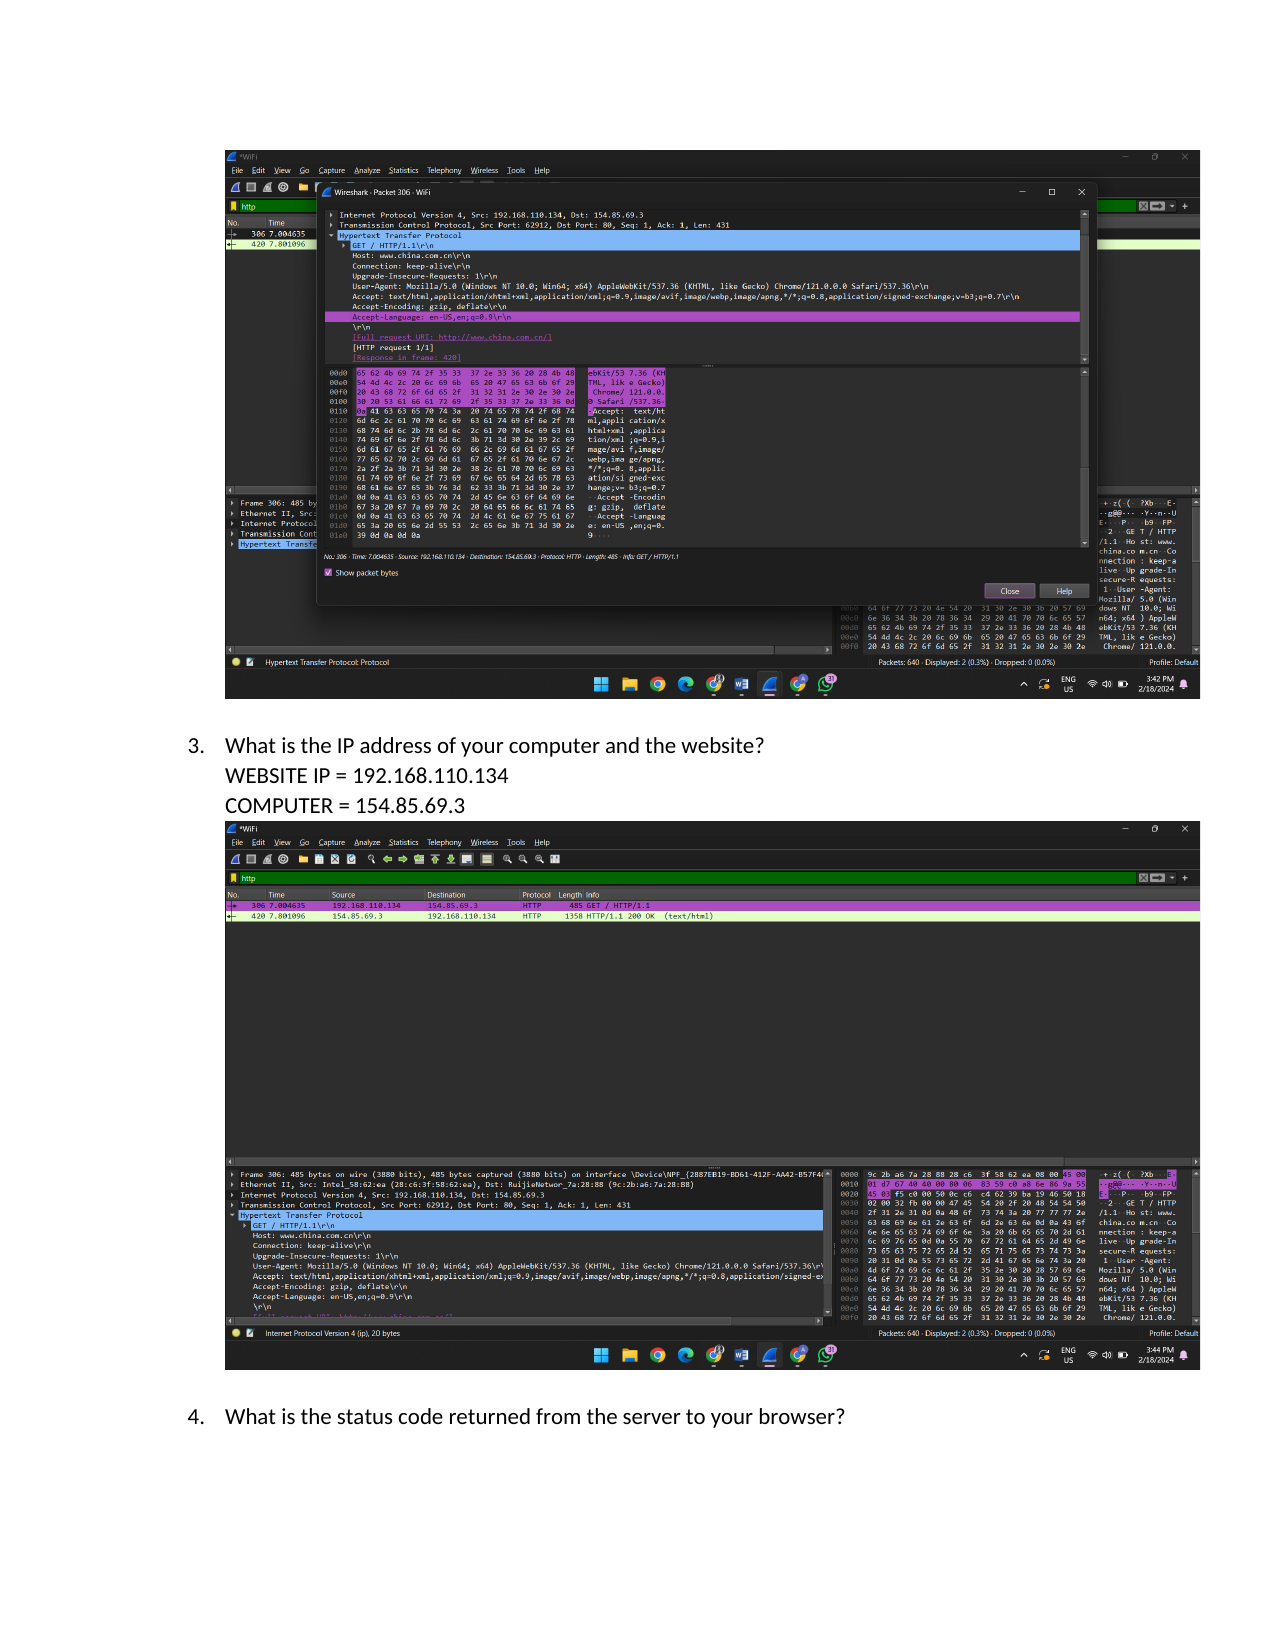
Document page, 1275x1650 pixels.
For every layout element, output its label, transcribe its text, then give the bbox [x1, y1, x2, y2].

list COMPUTER = 154.85.69.3 [225, 791, 1125, 819]
picture [225, 150, 1200, 699]
list What is the status code returned from the server to your browser? [187, 1402, 1125, 1430]
list WEBSITE IP = 192.168.110.134 [225, 761, 1125, 789]
list What is the IP address of your computer and the website? [187, 731, 1125, 759]
picture [225, 821, 1200, 1370]
